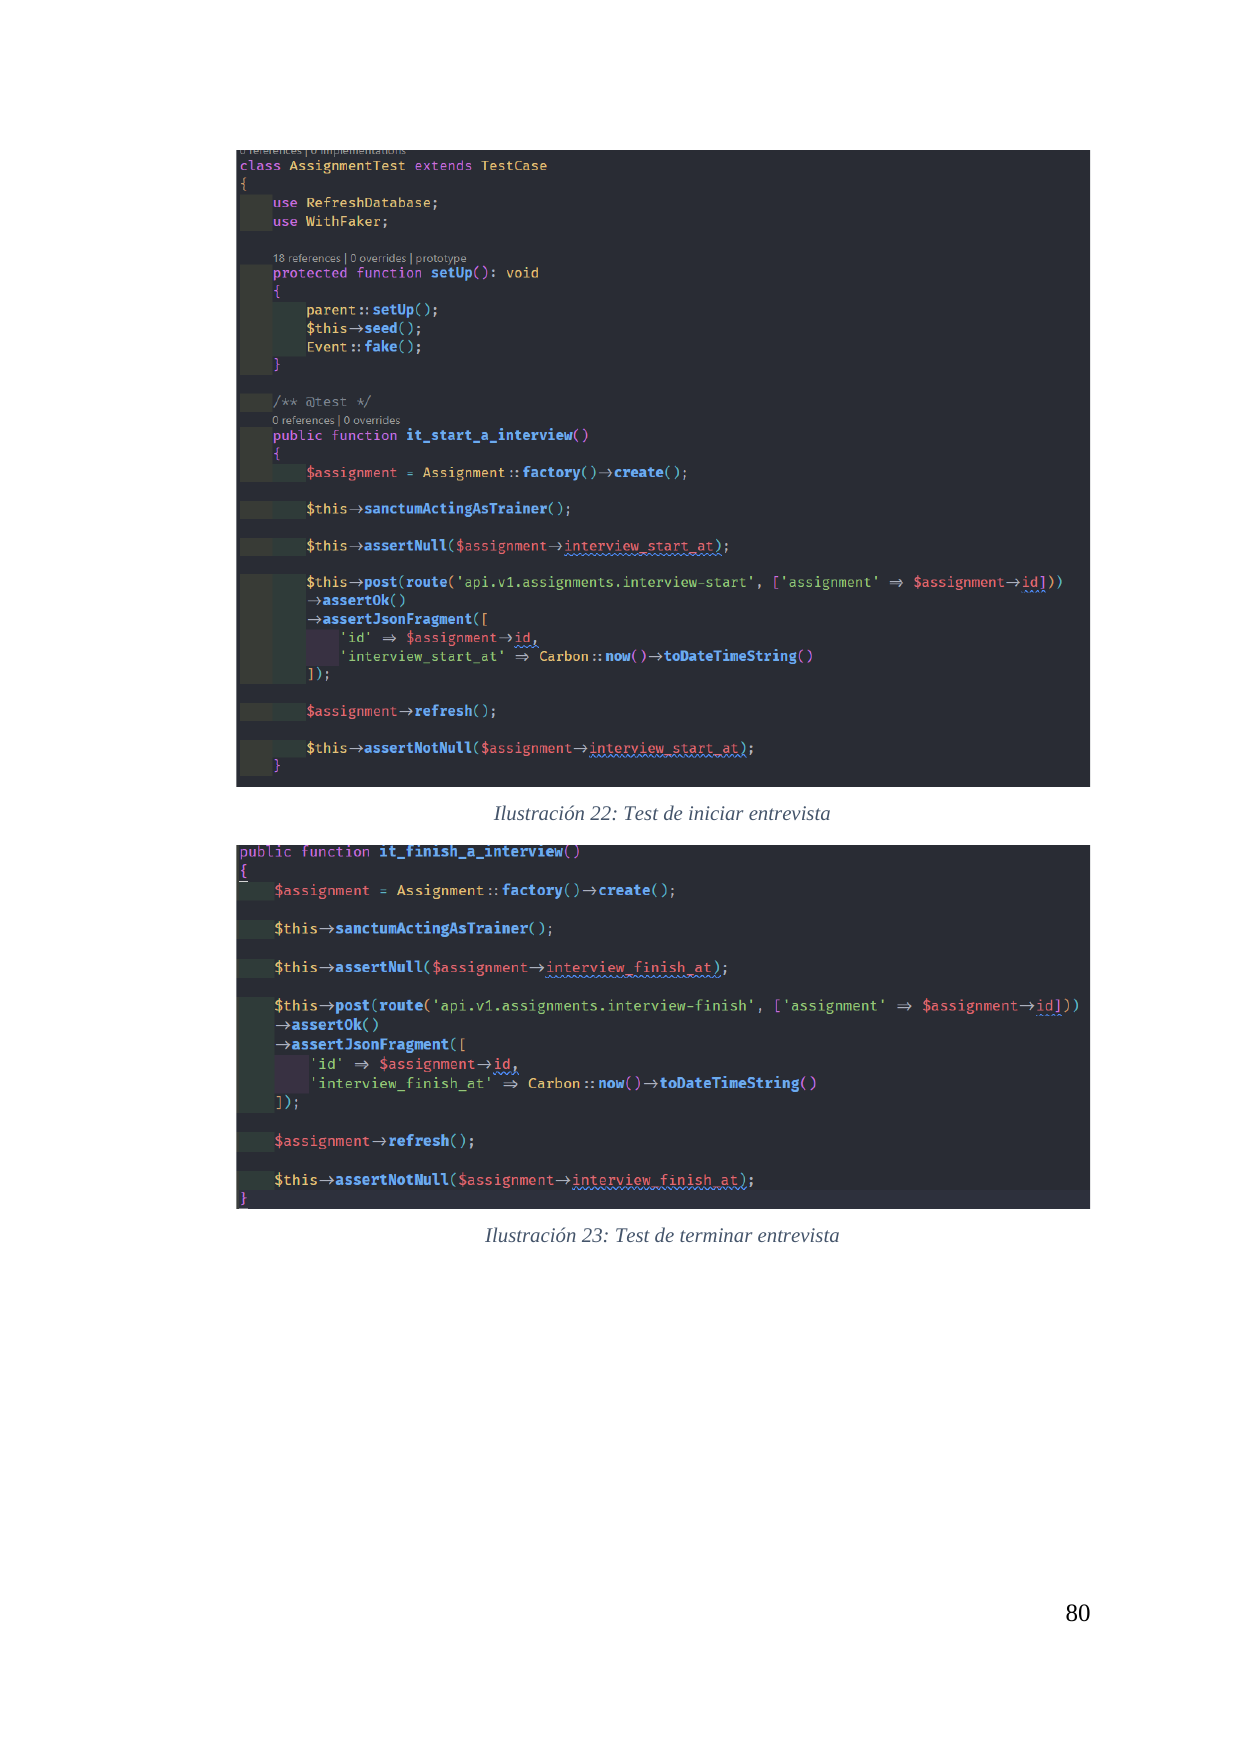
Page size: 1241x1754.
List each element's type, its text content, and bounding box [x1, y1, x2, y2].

picture [236, 150, 1091, 787]
picture [236, 845, 1091, 1209]
